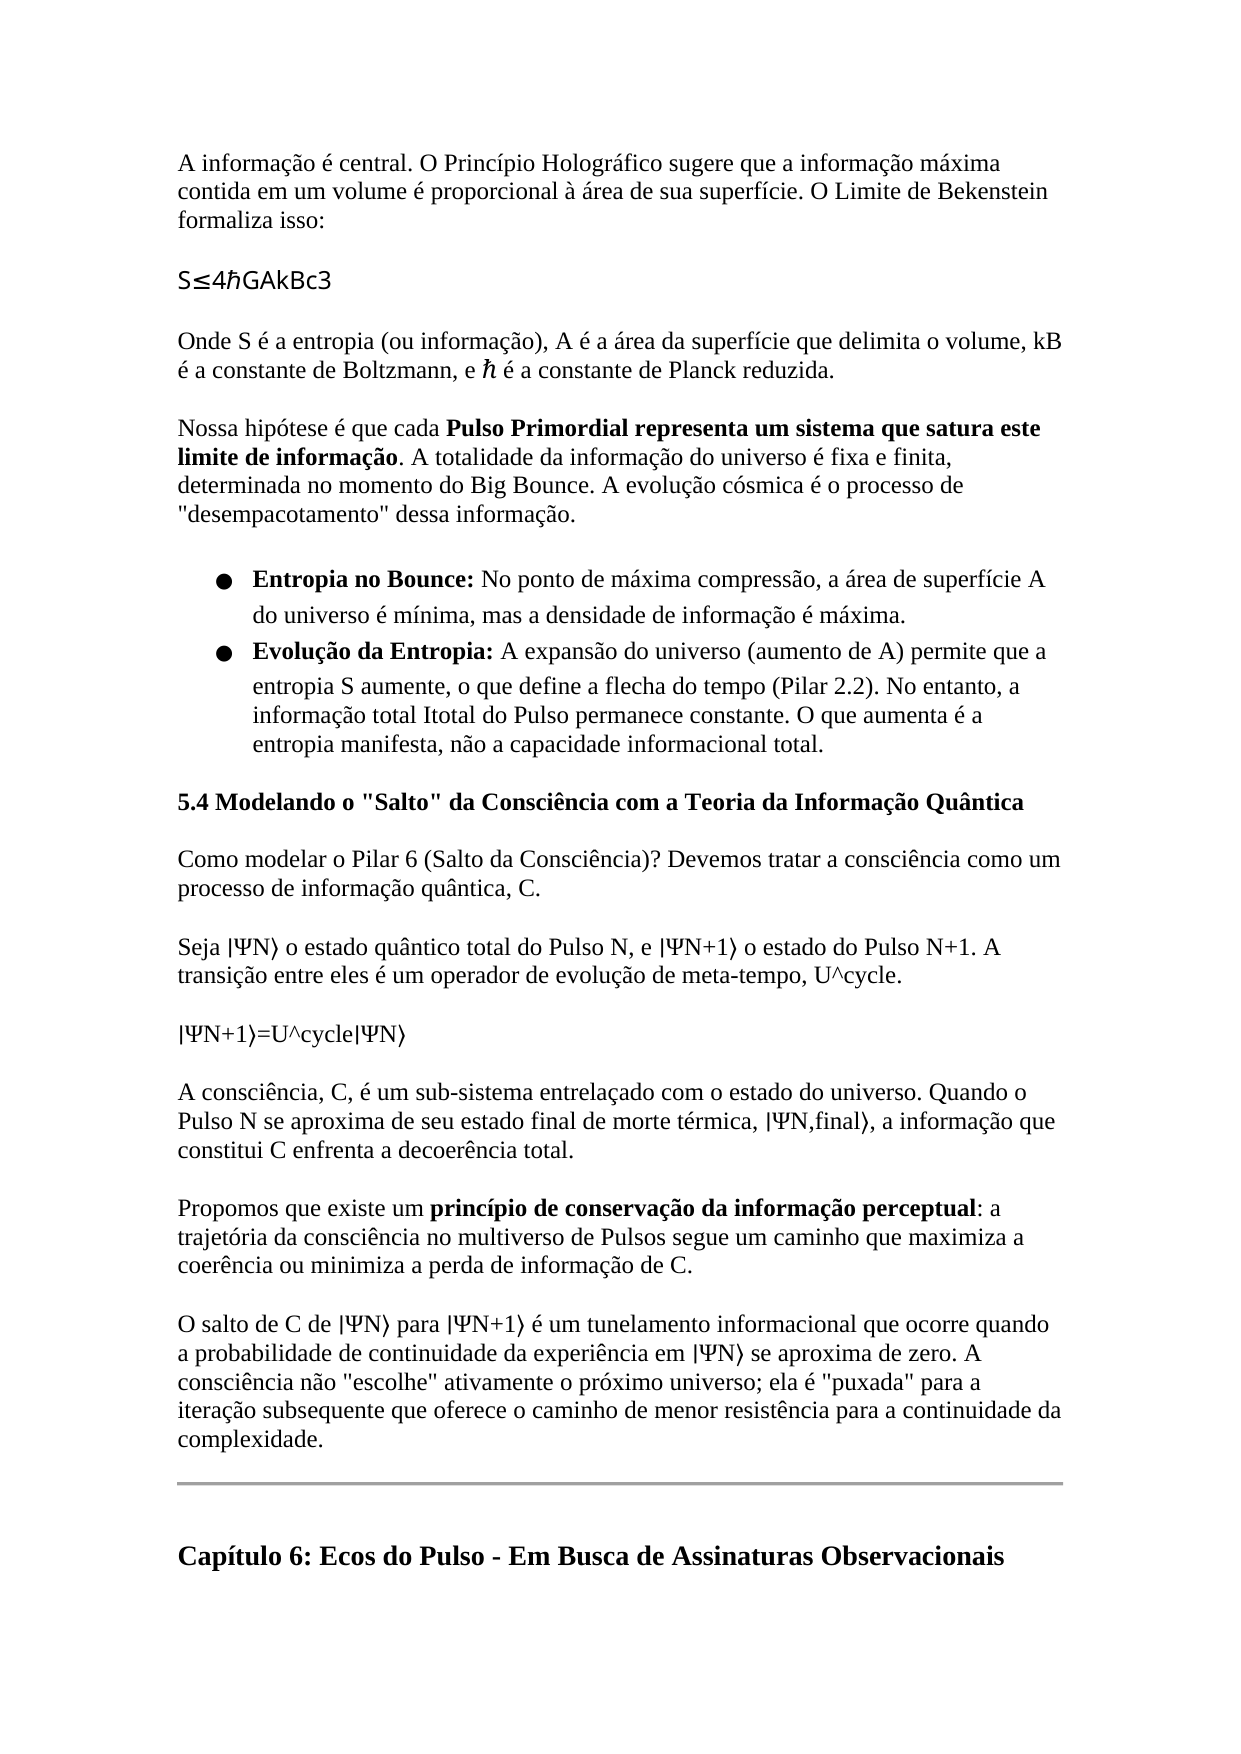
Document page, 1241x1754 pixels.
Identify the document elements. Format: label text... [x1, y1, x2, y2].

text Nossa hipótese é que cada Pulso Primordial representa um sistema que satura este limite de informação. A totalidade da informação do universo é fixa e finita, determinada no momento do Big Bounce. A evolução cósmica é o processo de "desempacotamento" dessa informação. [177, 413, 1063, 528]
text ∣ΨN+1​⟩=U^cycle​∣ΨN​⟩ [177, 1018, 1063, 1048]
list Entropia no Bounce: No ponto de máxima compressão, a área de superfície A do universo é mínima, mas a densidade de informação é máxima. [215, 557, 1063, 628]
text O salto de C de ∣ΨN​⟩ para ∣ΨN+1​⟩ é um tunelamento informacional que ocorre quando a probabilidade de continuidade da experiência em ∣ΨN​⟩ se aproxima de zero. A consciência não "escolhe" ativamente o próximo universo; ela é "puxada" para a iteração subsequente que oferece o caminho de menor resistência para a continuidade da complexidade. [177, 1308, 1063, 1453]
list Evolução da Entropia: A expansão do universo (aumento de A) permite que a entropia S aumente, o que define a flecha do tempo (Pilar 2.2). No entanto, a informação total Itotal​ do Pulso permanece constante. O que aumenta é a entropia manifesta, não a capacidade informacional total. [215, 628, 1063, 757]
text Capítulo 6: Ecos do Pulso - Em Busca de Assinaturas Observacionais [177, 1539, 1063, 1572]
text 5.4 Modelando o "Salto" da Consciência com a Teoria da Informação Quântica [177, 787, 1063, 815]
text Seja ∣ΨN​⟩ o estado quântico total do Pulso N, e ∣ΨN+1​⟩ o estado do Pulso N+1. A transição entre eles é um operador de evolução de meta-tempo, U^cycle​. [177, 931, 1063, 989]
text Como modelar o Pilar 6 (Salto da Consciência)? Devemos tratar a consciência como um processo de informação quântica, C. [177, 844, 1063, 902]
text Propomos que existe um princípio de conservação da informação perceptual: a trajetória da consciência no multiverso de Pulsos segue um caminho que maximiza a coerência ou minimiza a perda de informação de C. [177, 1193, 1063, 1279]
text Onde S é a entropia (ou informação), A é a área da superfície que delimita o volume, kB​ é a constante de Boltzmann, e ℏ é a constante de Planck reduzida. [177, 326, 1063, 384]
text A consciência, C, é um sub-sistema entrelaçado com o estado do universo. Quando o Pulso N se aproxima de seu estado final de morte térmica, ∣ΨN,final​⟩, a informação que constitui C enfrenta a decoerência total. [177, 1077, 1063, 1164]
text A informação é central. O Princípio Holográfico sugere que a informação máxima contida em um volume é proporcional à área de sua superfície. O Limite de Bekenstein formaliza isso: [177, 148, 1063, 234]
